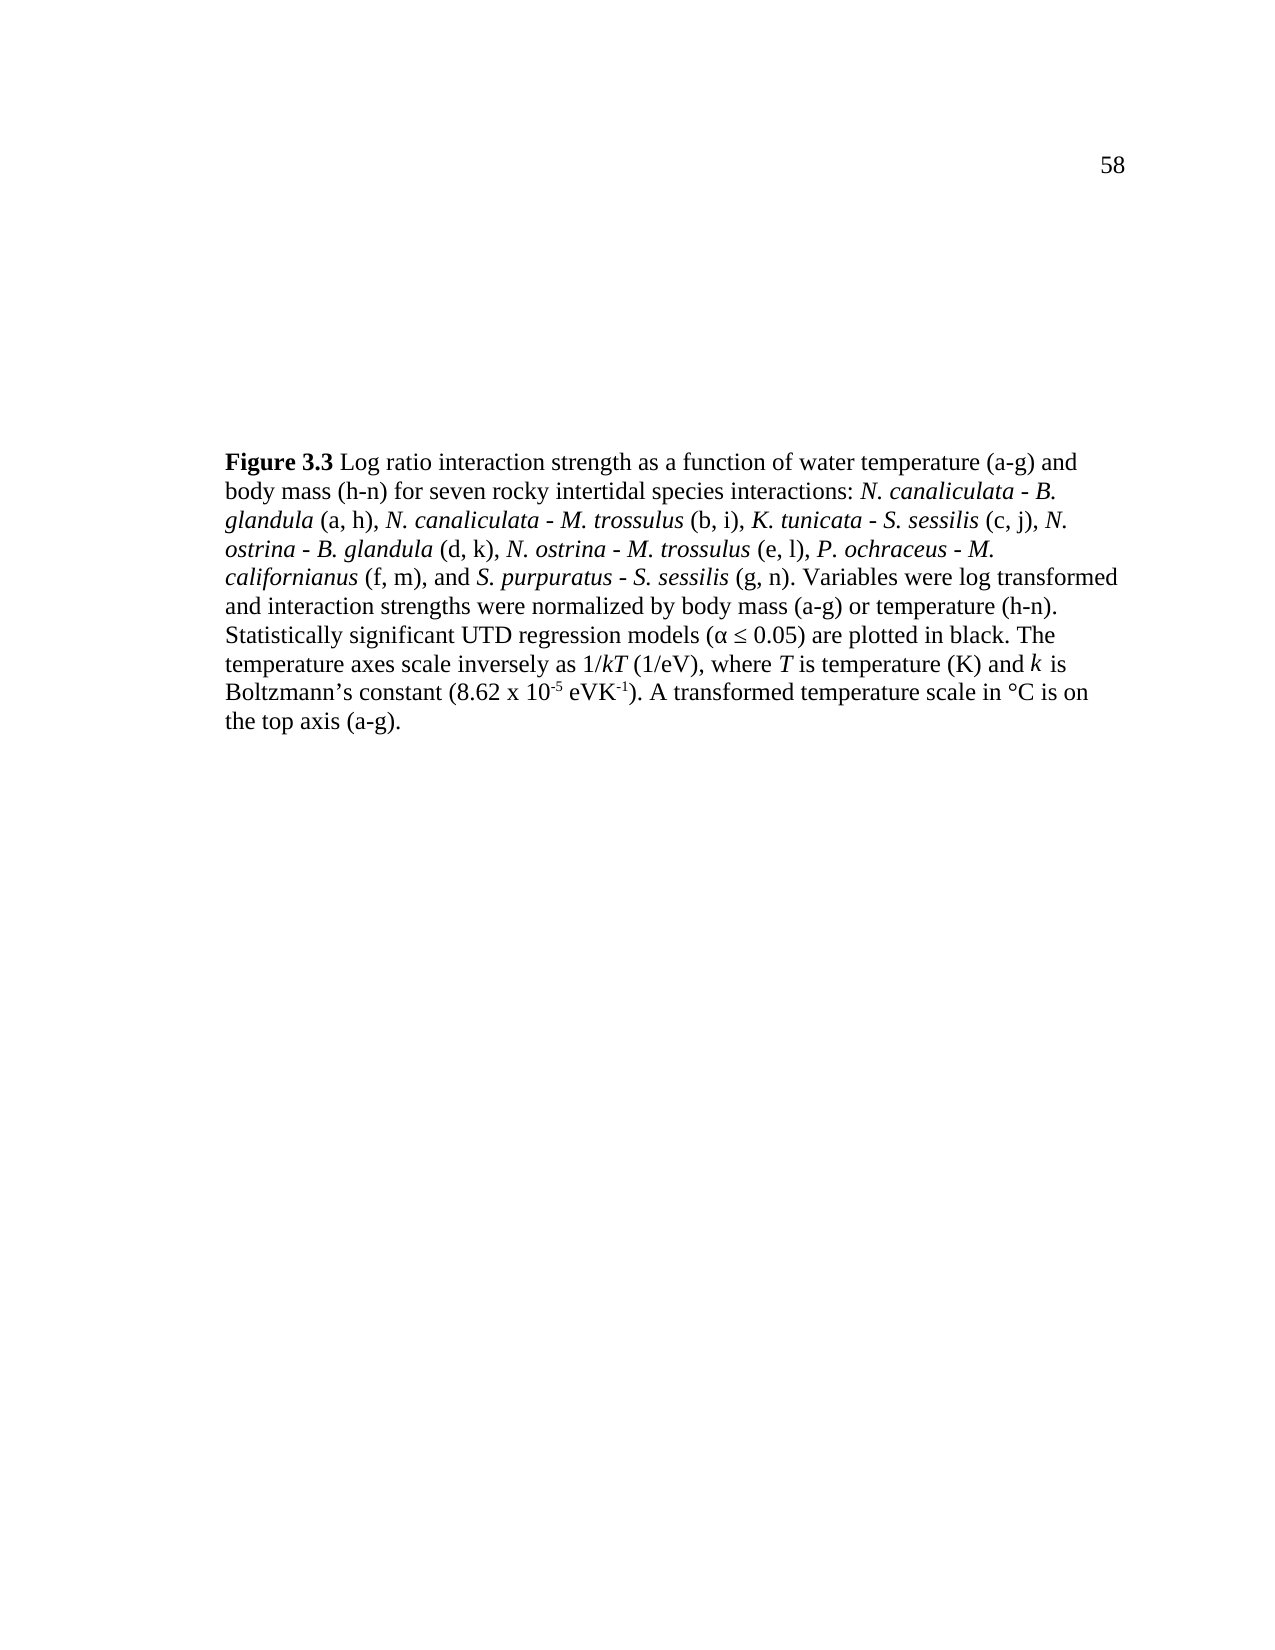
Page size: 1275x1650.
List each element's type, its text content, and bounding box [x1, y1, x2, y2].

text Figure 3.3 Log ratio interaction strength as a function of water temperature (a-g) and body mass (h-n) for seven rocky intertidal species interactions: N. canaliculata - B. glandula (a, h), N. canaliculata - M. trossulus (b, i), K. tunicata - S. sessilis (c, j), N. ostrina - B. glandula (d, k), N. ostrina - M. trossulus (e, l), P. ochraceus - M. californianus (f, m), and S. purpuratus - S. sessilis (g, n). Variables were log transformed and interaction strengths were normalized by body mass (a-g) or temperature (h-n). Statistically significant UTD regression models (α ≤ 0.05) are plotted in black. The temperature axes scale inversely as 1/kT (1/eV), where T is temperature (K) and is Boltzmann’s constant (8.62 x 10-5 eVK-1). A transformed temperature scale in °C is on the top axis (a-g). [225, 447, 1125, 735]
